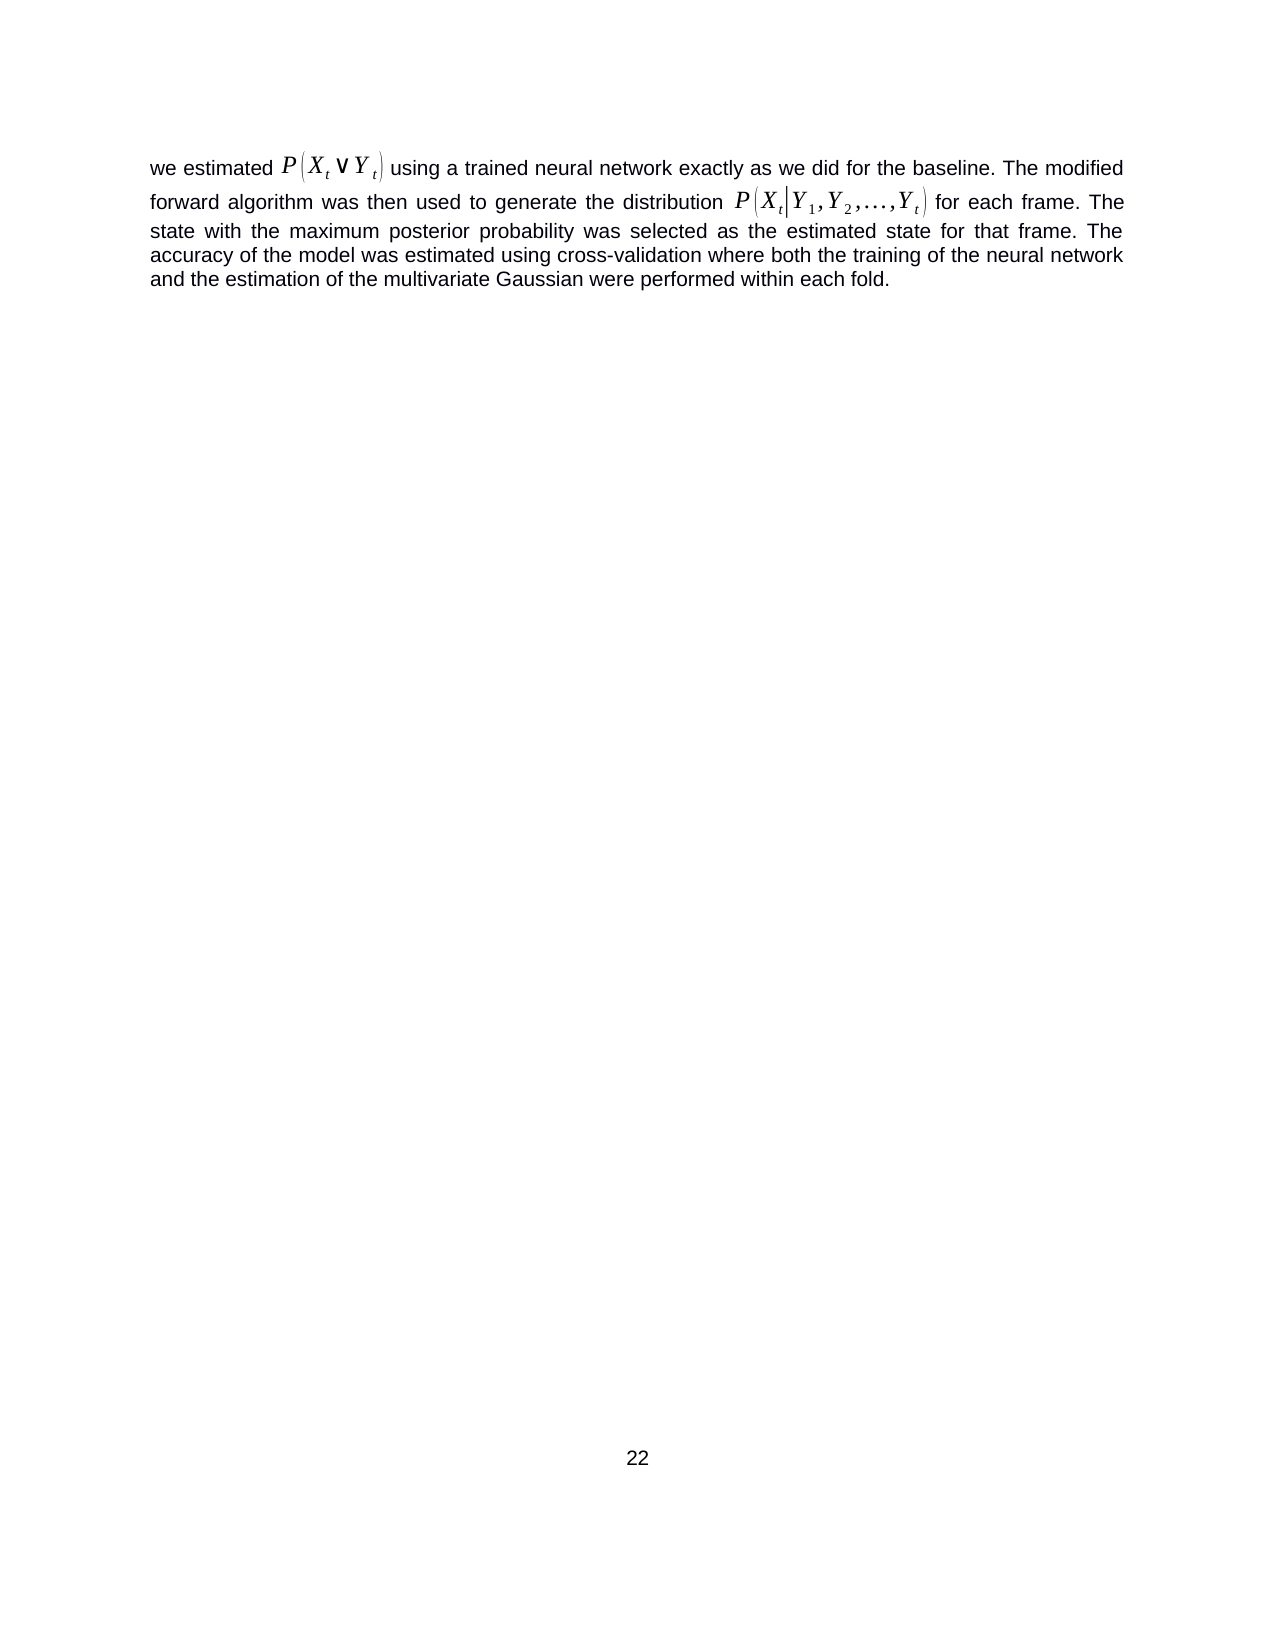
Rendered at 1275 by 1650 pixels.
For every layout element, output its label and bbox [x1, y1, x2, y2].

text [150, 150, 1125, 291]
